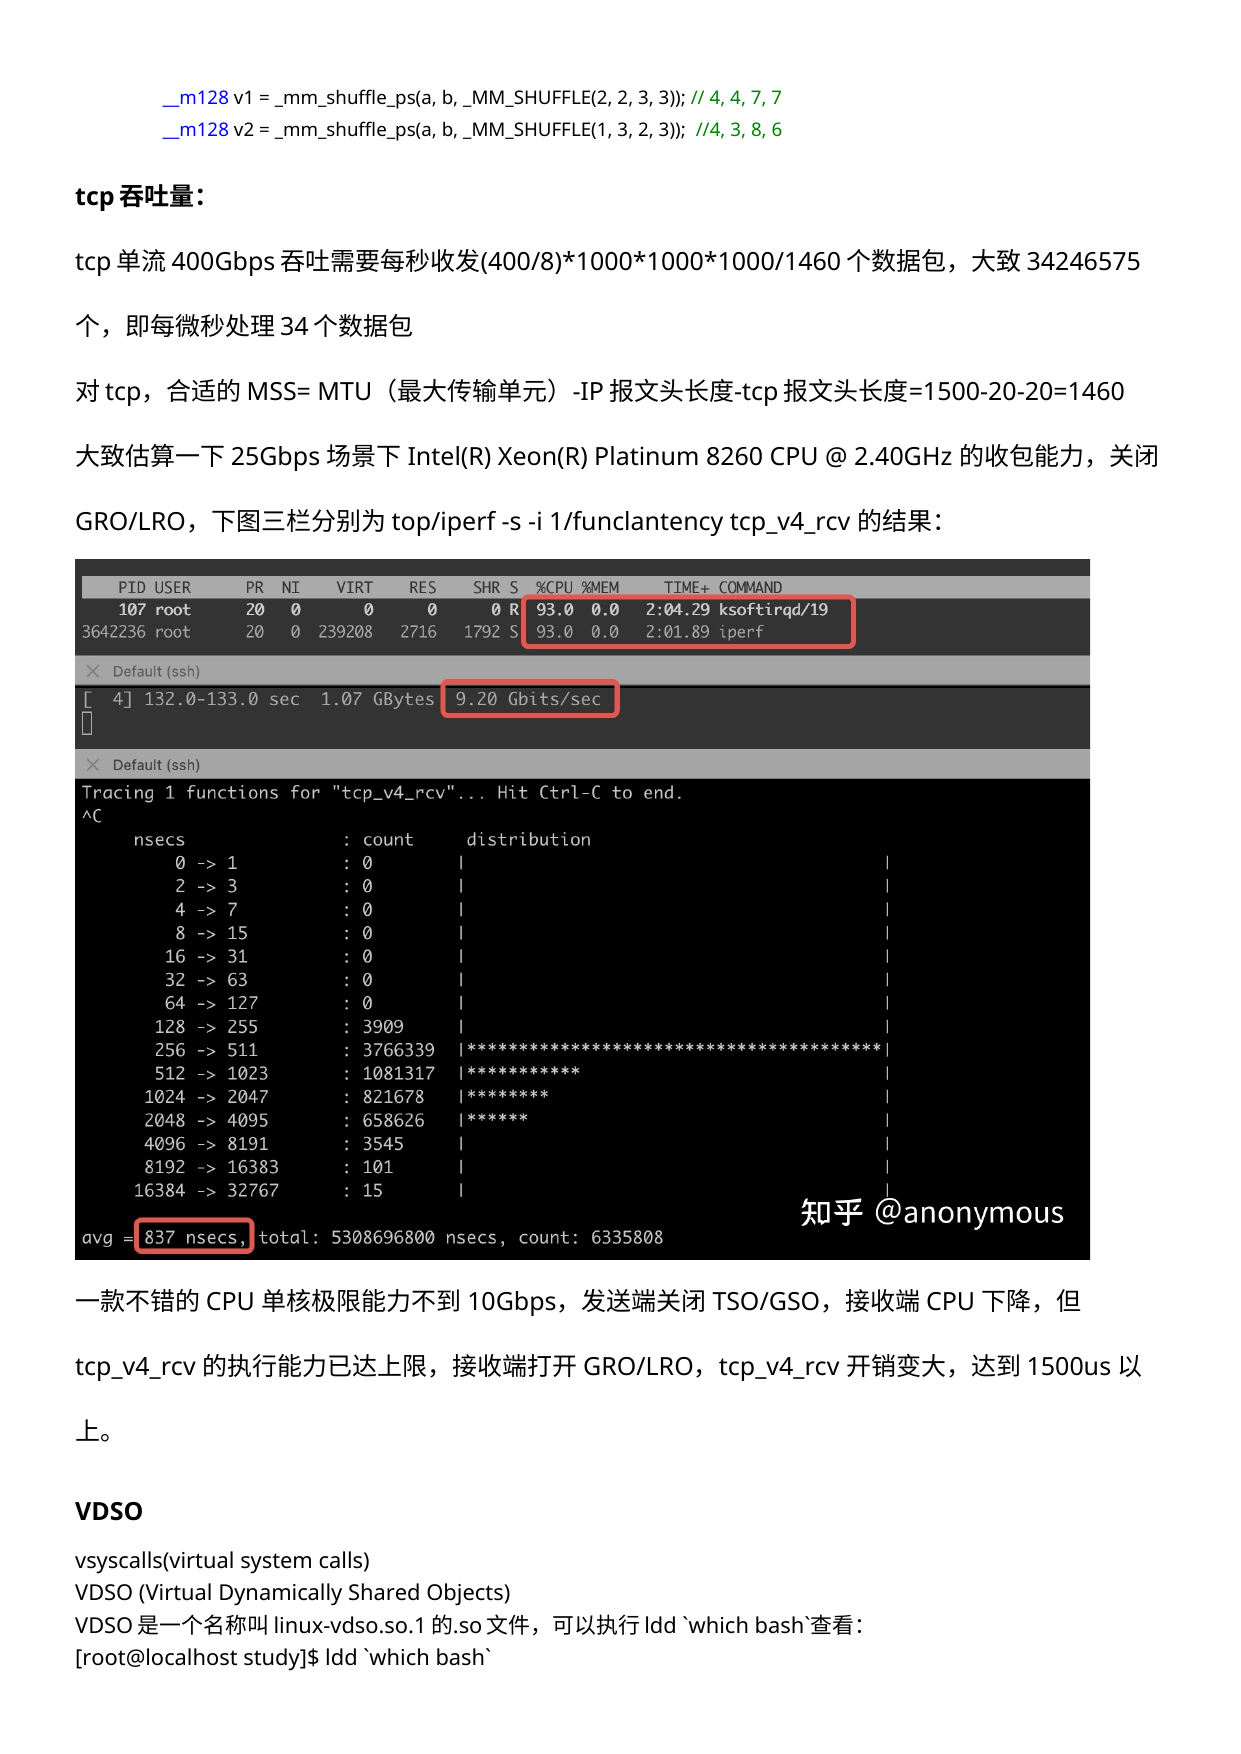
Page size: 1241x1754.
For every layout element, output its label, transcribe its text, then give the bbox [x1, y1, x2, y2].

text VDSO [75, 1478, 1165, 1543]
text vsyscalls(virtual system calls) [75, 1543, 1165, 1576]
text 一款不错的 CPU 单核极限能力不到 10Gbps，发送端关闭 TSO/GSO，接收端 CPU 下降，但 tcp_v4_rcv 的执行能力已达上限，接收端打开 GRO/LRO，tcp_v4_rcv 开销变大，达到 1500us 以上。 [75, 1267, 1165, 1462]
text VDSO (Virtual Dynamically Shared Objects) [75, 1576, 1165, 1608]
text tcp单流400Gbps吞吐需要每秒收发(400/8)*1000*1000*1000/1460个数据包，大致34246575个，即每微秒处理34个数据包 [75, 227, 1165, 357]
text 对tcp，合适的MSS= MTU（最大传输单元）-IP报文头长度-tcp报文头长度=1500-20-20=1460 [75, 357, 1165, 422]
picture [75, 559, 1091, 1260]
text __m128 v2 = _mm_shuffle_ps(a, b, _MM_SHUFFLE(1, 3, 2, 3)); //4, 3, 8, 6 [75, 113, 1165, 146]
text VDSO是一个名称叫linux-vdso.so.1的.so文件，可以执行ldd `which bash`查看： [75, 1608, 1165, 1641]
text __m128 v1 = _mm_shuffle_ps(a, b, _MM_SHUFFLE(2, 2, 3, 3)); // 4, 4, 7, 7 [75, 81, 1165, 113]
text 大致估算一下 25Gbps 场景下 Intel(R) Xeon(R) Platinum 8260 CPU @ 2.40GHz 的收包能力，关闭 GRO/LRO，下图三栏分别为 top/iperf -s -i 1/funclantency tcp_v4_rcv 的结果： [75, 422, 1165, 552]
text tcp吞吐量： [75, 162, 1165, 227]
text [root@localhost study]$ ldd `which bash` [75, 1641, 1165, 1673]
